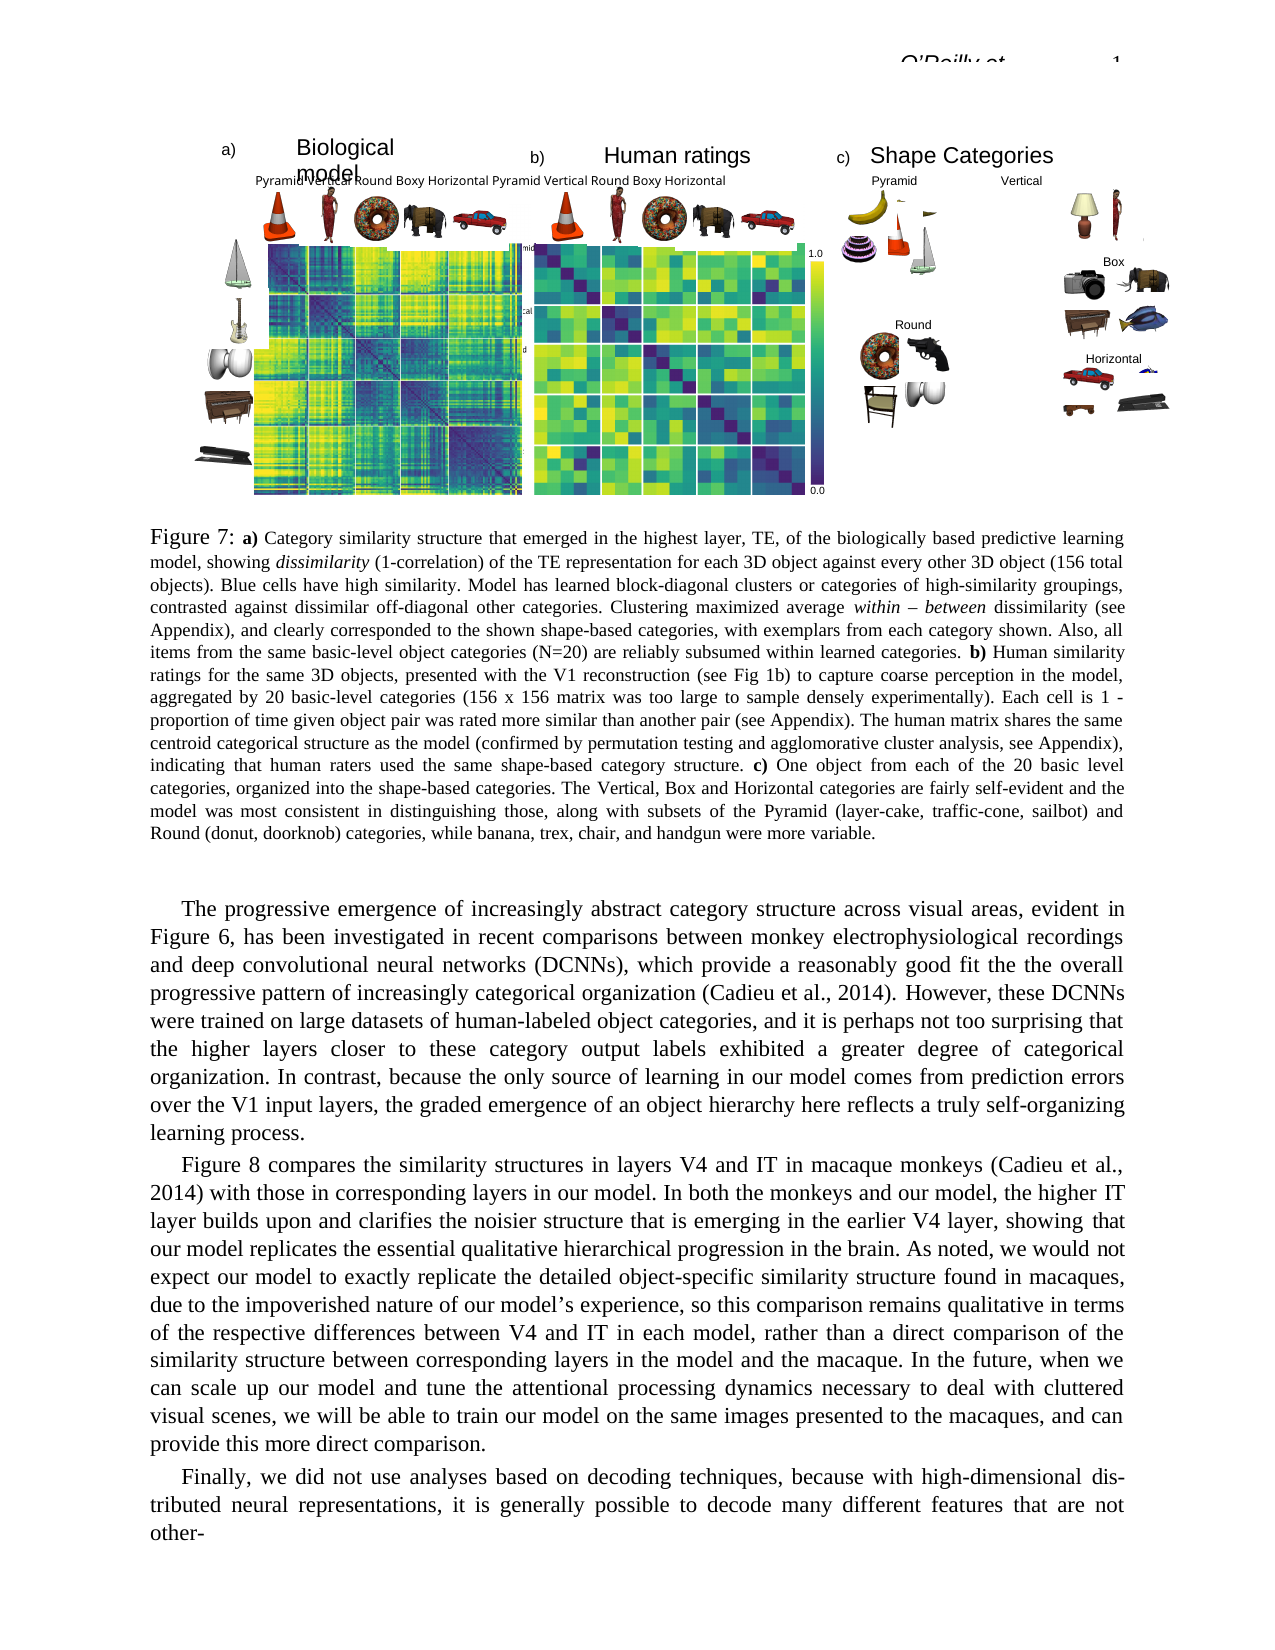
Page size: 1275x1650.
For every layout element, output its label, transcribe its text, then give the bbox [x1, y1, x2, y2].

picture [1057, 253, 1173, 430]
list Shape Categories [836, 142, 1275, 169]
picture [852, 325, 958, 430]
list Human ratings [530, 142, 752, 169]
text Figure 7: a) Category similarity structure that emerged in the highest layer, TE, of the biologically based predictive learning model, showing dissimilarity (1-correlation) of the TE representation for each 3D object against every other 3D object (156 total objects). Blue cells have high similarity. Model has learned block-diagonal clusters or categories of high-similarity groupings, contrasted against dissimilar off-diagonal other categories. Clustering maximized average within – between dissimilarity (see Appendix), and clearly corresponded to the shown shape-based categories, with exemplars from each category shown. Also, all items from the same basic-level object categories (N=20) are reliably subsumed within learned categories. b) Human similarity ratings for the same 3D objects, presented with the V1 reconstruction (see Fig 1b) to capture coarse perception in the model, aggregated by 20 basic-level categories (156 x 156 matrix was too large to sample densely experimentally). Each cell is 1 - proportion of time given object pair was rated more similar than another pair (see Appendix). The human matrix shares the same centroid categorical structure as the model (confirmed by permutation testing and agglomorative cluster analysis, see Appendix), indicating that human raters used the same shape-based category structure. c) One object from each of the 20 basic level categories, organized into the shape-based categories. The Vertical, Box and Horizontal categories are fairly self-evident and the model was most consistent in distinguishing those, along with subsets of the Pyramid (layer-cake, traffic-cone, sailbot) and Round (donut, doorknob) categories, while banana, trex, chair, and handgun were more variable. [150, 523, 1125, 844]
picture [1056, 188, 1164, 250]
text Finally, we did not use analyses based on decoding techniques, because with high-dimensional dis- tributed neural representations, it is generally possible to decode many different features that are not other- [150, 1463, 1125, 1545]
picture [191, 182, 805, 495]
picture [830, 179, 952, 282]
list Biological model [221, 134, 462, 186]
text Figure 8 compares the similarity structures in layers V4 and IT in macaque monkeys (Cadieu et al., 2014) with those in corresponding layers in our model. In both the monkeys and our model, the higher IT layer builds upon and clarifies the noisier structure that is emerging in the earlier V4 layer, showing that our model replicates the essential qualitative hierarchical progression in the brain. As noted, we would not expect our model to exactly replicate the detailed object-specific similarity structure found in macaques, due to the impoverished nature of our model’s experience, so this comparison remains qualitative in terms of the respective differences between V4 and IT in each model, rather than a direct comparison of the similarity structure between corresponding layers in the model and the macaque. In the future, when we can scale up our model and tune the attentional processing dynamics necessary to deal with cluttered visual scenes, we will be able to train our model on the same images presented to the macaques, and can provide this more direct comparison. [150, 1151, 1125, 1457]
picture [810, 261, 824, 485]
text Vertical [998, 174, 1044, 188]
text The progressive emergence of increasingly abstract category structure across visual areas, evident in Figure 6, has been investigated in recent comparisons between monkey electrophysiological recordings and deep convolutional neural networks (DCNNs), which provide a reasonably good fit the the overall progressive pattern of increasingly categorical organization (Cadieu et al., 2014). However, these DCNNs were trained on large datasets of human-labeled object categories, and it is perhaps not too surprising that the higher layers closer to these category output labels exhibited a greater degree of categorical organization. In contrast, because the only source of learning in our model comes from prediction errors over the V1 input layers, the graded emergence of an object hierarchy here reflects a truly self-organizing learning process. [150, 896, 1125, 1145]
